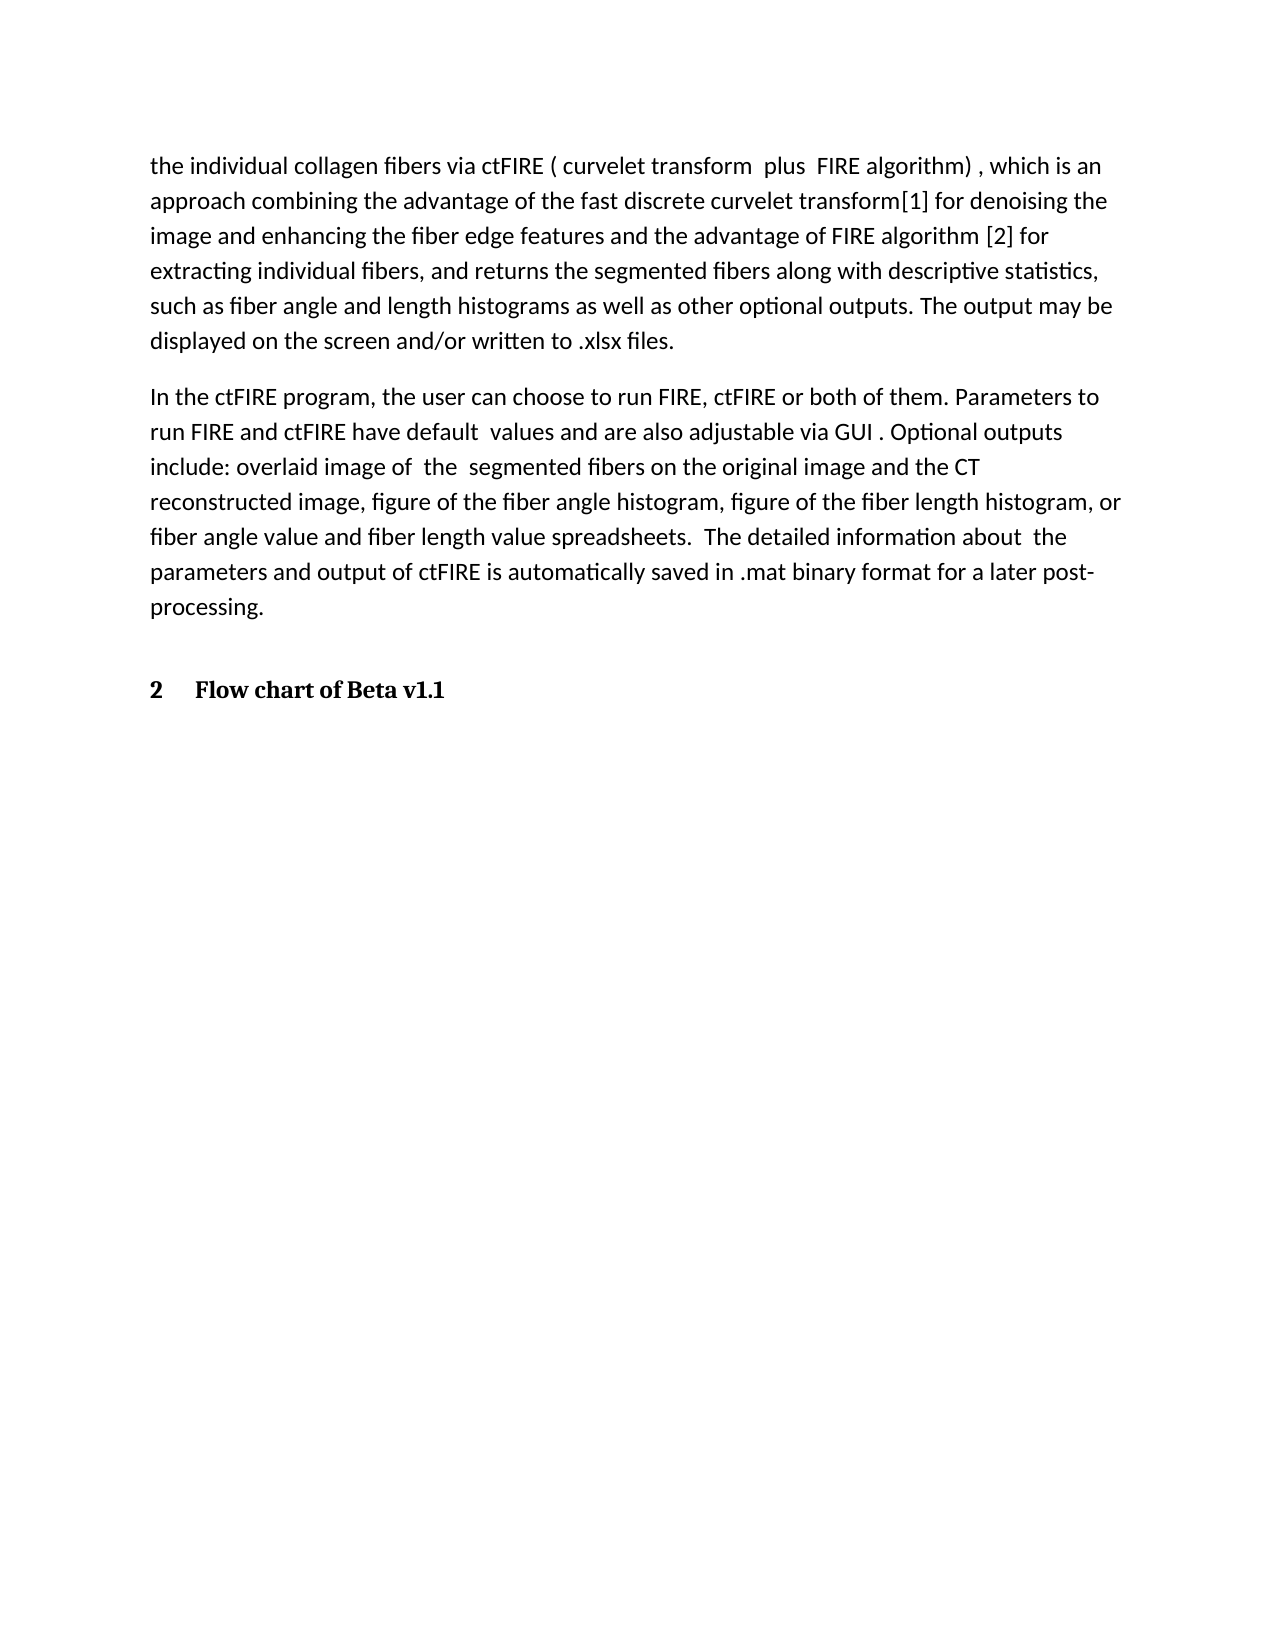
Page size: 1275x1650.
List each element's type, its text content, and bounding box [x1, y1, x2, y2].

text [150, 150, 1125, 356]
text In the ctFIRE program, the user can choose to run FIRE, ctFIRE or both of them. Parameters to run FIRE and ctFIRE have default values and are also adjustable via GUI . Optional outputs include: overlaid image of the segmented fibers on the original image and the CT reconstructed image, figure of the fiber angle histogram, figure of the fiber length histogram, or fiber angle value and fiber length value spreadsheets. The detailed information about the parameters and output of ctFIRE is automatically saved in .mat binary format for a later post-processing. [150, 381, 1125, 621]
subtitle Flow chart of Beta v1.1 [150, 676, 1125, 704]
